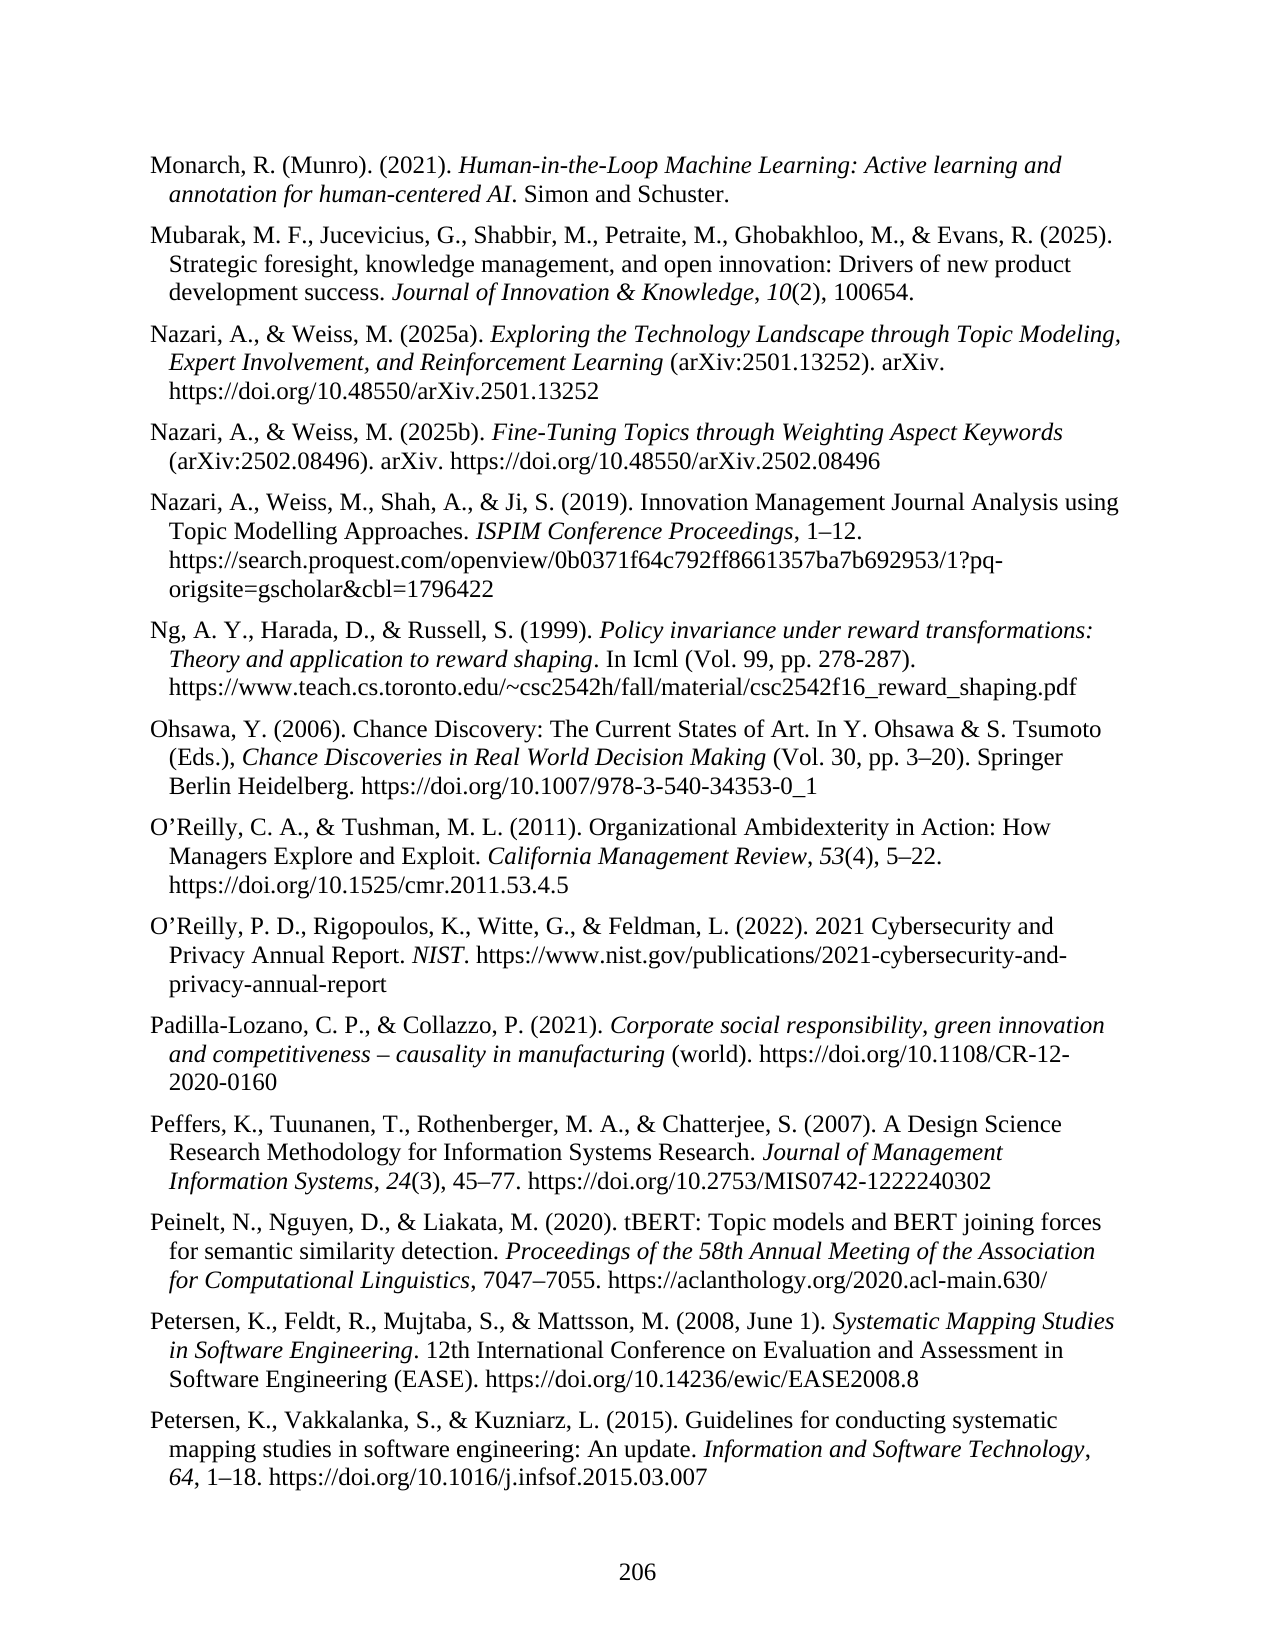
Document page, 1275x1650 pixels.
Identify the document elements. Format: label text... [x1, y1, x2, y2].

text Peffers, K., Tuunanen, T., Rothenberger, M. A., & Chatterjee, S. (2007). A Design Science Research Methodology for Information Systems Research. Journal of Management Information Systems, 24(3), 45–77. https://doi.org/10.2753/MIS0742-1222240302 [150, 1109, 1125, 1195]
text Mubarak, M. F., Jucevicius, G., Shabbir, M., Petraite, M., Ghobakhloo, M., & Evans, R. (2025). Strategic foresight, knowledge management, and open innovation: Drivers of new product development success. Journal of Innovation & Knowledge, 10(2), 100654. [150, 220, 1125, 306]
text Nazari, A., Weiss, M., Shah, A., & Ji, S. (2019). Innovation Management Journal Analysis using Topic Modelling Approaches. ISPIM Conference Proceedings, 1–12. https://search.proquest.com/openview/0b0371f64c792ff8661357ba7b692953/1?pq-origsite=gscholar&cbl=1796422 [150, 487, 1125, 602]
text Padilla-Lozano, C. P., & Collazzo, P. (2021). Corporate social responsibility, green innovation and competitiveness – causality in manufacturing (world). https://doi.org/10.1108/CR-12-2020-0160 [150, 1010, 1125, 1096]
text Petersen, K., Feldt, R., Mujtaba, S., & Mattsson, M. (2008, June 1). Systematic Mapping Studies in Software Engineering. 12th International Conference on Evaluation and Assessment in Software Engineering (EASE). https://doi.org/10.14236/ewic/EASE2008.8 [150, 1306, 1125, 1392]
text O’Reilly, C. A., & Tushman, M. L. (2011). Organizational Ambidexterity in Action: How Managers Explore and Exploit. California Management Review, 53(4), 5–22. https://doi.org/10.1525/cmr.2011.53.4.5 [150, 812, 1125, 899]
text Monarch, R. (Munro). (2021). Human-in-the-Loop Machine Learning: Active learning and annotation for human-centered AI. Simon and Schuster. [150, 150, 1125, 207]
text Nazari, A., & Weiss, M. (2025b). Fine-Tuning Topics through Weighting Aspect Keywords (arXiv:2502.08496). arXiv. https://doi.org/10.48550/arXiv.2502.08496 [150, 417, 1125, 475]
text Ohsawa, Y. (2006). Chance Discovery: The Current States of Art. In Y. Ohsawa & S. Tsumoto (Eds.), Chance Discoveries in Real World Decision Making (Vol. 30, pp. 3–20). Springer Berlin Heidelberg. https://doi.org/10.1007/978-3-540-34353-0_1 [150, 714, 1125, 800]
text Peinelt, N., Nguyen, D., & Liakata, M. (2020). tBERT: Topic models and BERT joining forces for semantic similarity detection. Proceedings of the 58th Annual Meeting of the Association for Computational Linguistics, 7047–7055. https://aclanthology.org/2020.acl-main.630/ [150, 1207, 1125, 1294]
text Petersen, K., Vakkalanka, S., & Kuzniarz, L. (2015). Guidelines for conducting systematic mapping studies in software engineering: An update. Information and Software Technology, 64, 1–18. https://doi.org/10.1016/j.infsof.2015.03.007 [150, 1405, 1125, 1491]
text Nazari, A., & Weiss, M. (2025a). Exploring the Technology Landscape through Topic Modeling, Expert Involvement, and Reinforcement Learning (arXiv:2501.13252). arXiv. https://doi.org/10.48550/arXiv.2501.13252 [150, 319, 1125, 405]
text Ng, A. Y., Harada, D., & Russell, S. (1999). Policy invariance under reward transformations: Theory and application to reward shaping. In Icml (Vol. 99, pp. 278-287). https://www.teach.cs.toronto.edu/~csc2542h/fall/material/csc2542f16_reward_shaping.pdf [150, 615, 1125, 701]
text O’Reilly, P. D., Rigopoulos, K., Witte, G., & Feldman, L. (2022). 2021 Cybersecurity and Privacy Annual Report. NIST. https://www.nist.gov/publications/2021-cybersecurity-and-privacy-annual-report [150, 911, 1125, 997]
